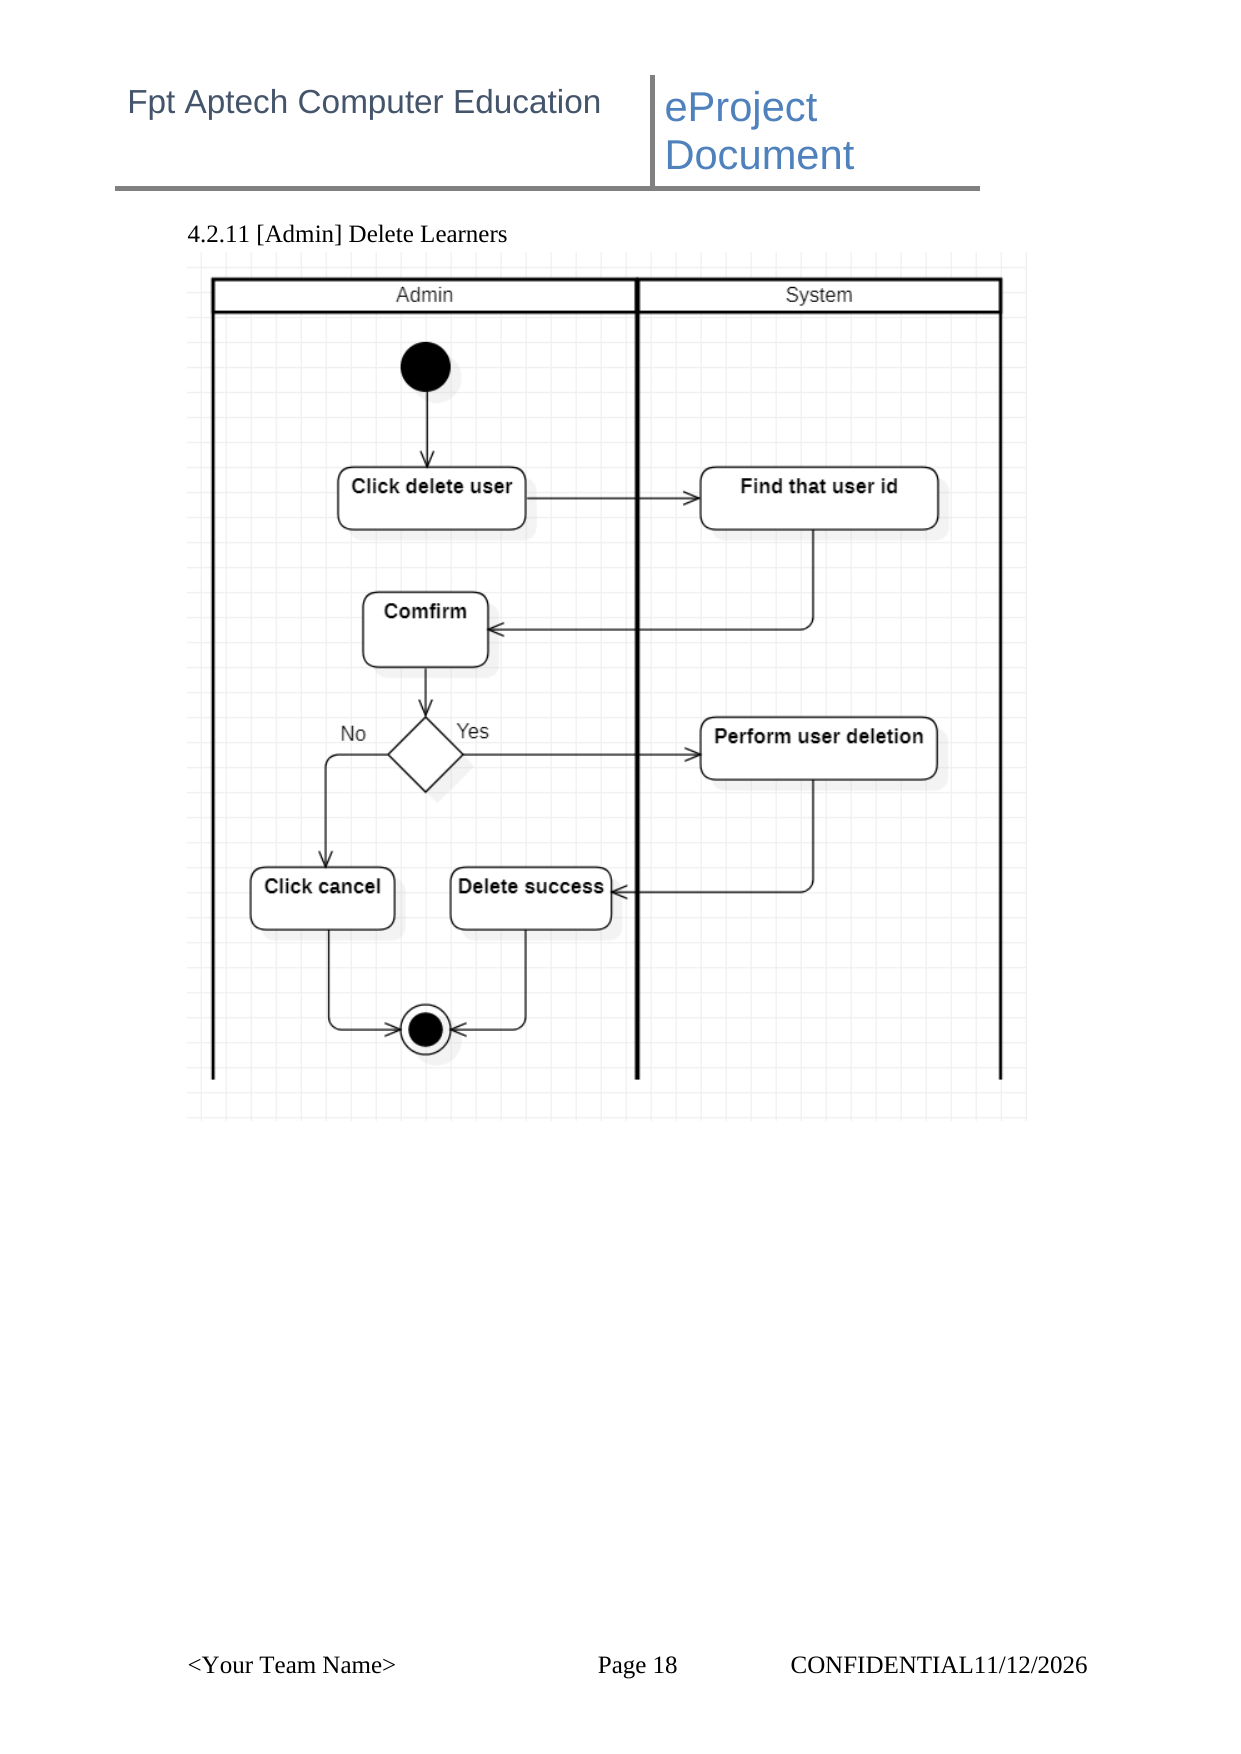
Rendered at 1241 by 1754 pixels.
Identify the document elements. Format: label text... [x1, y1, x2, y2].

picture [187, 252, 1027, 1121]
subtitle 4.2.11 [Admin] Delete Learners [187, 219, 1053, 248]
